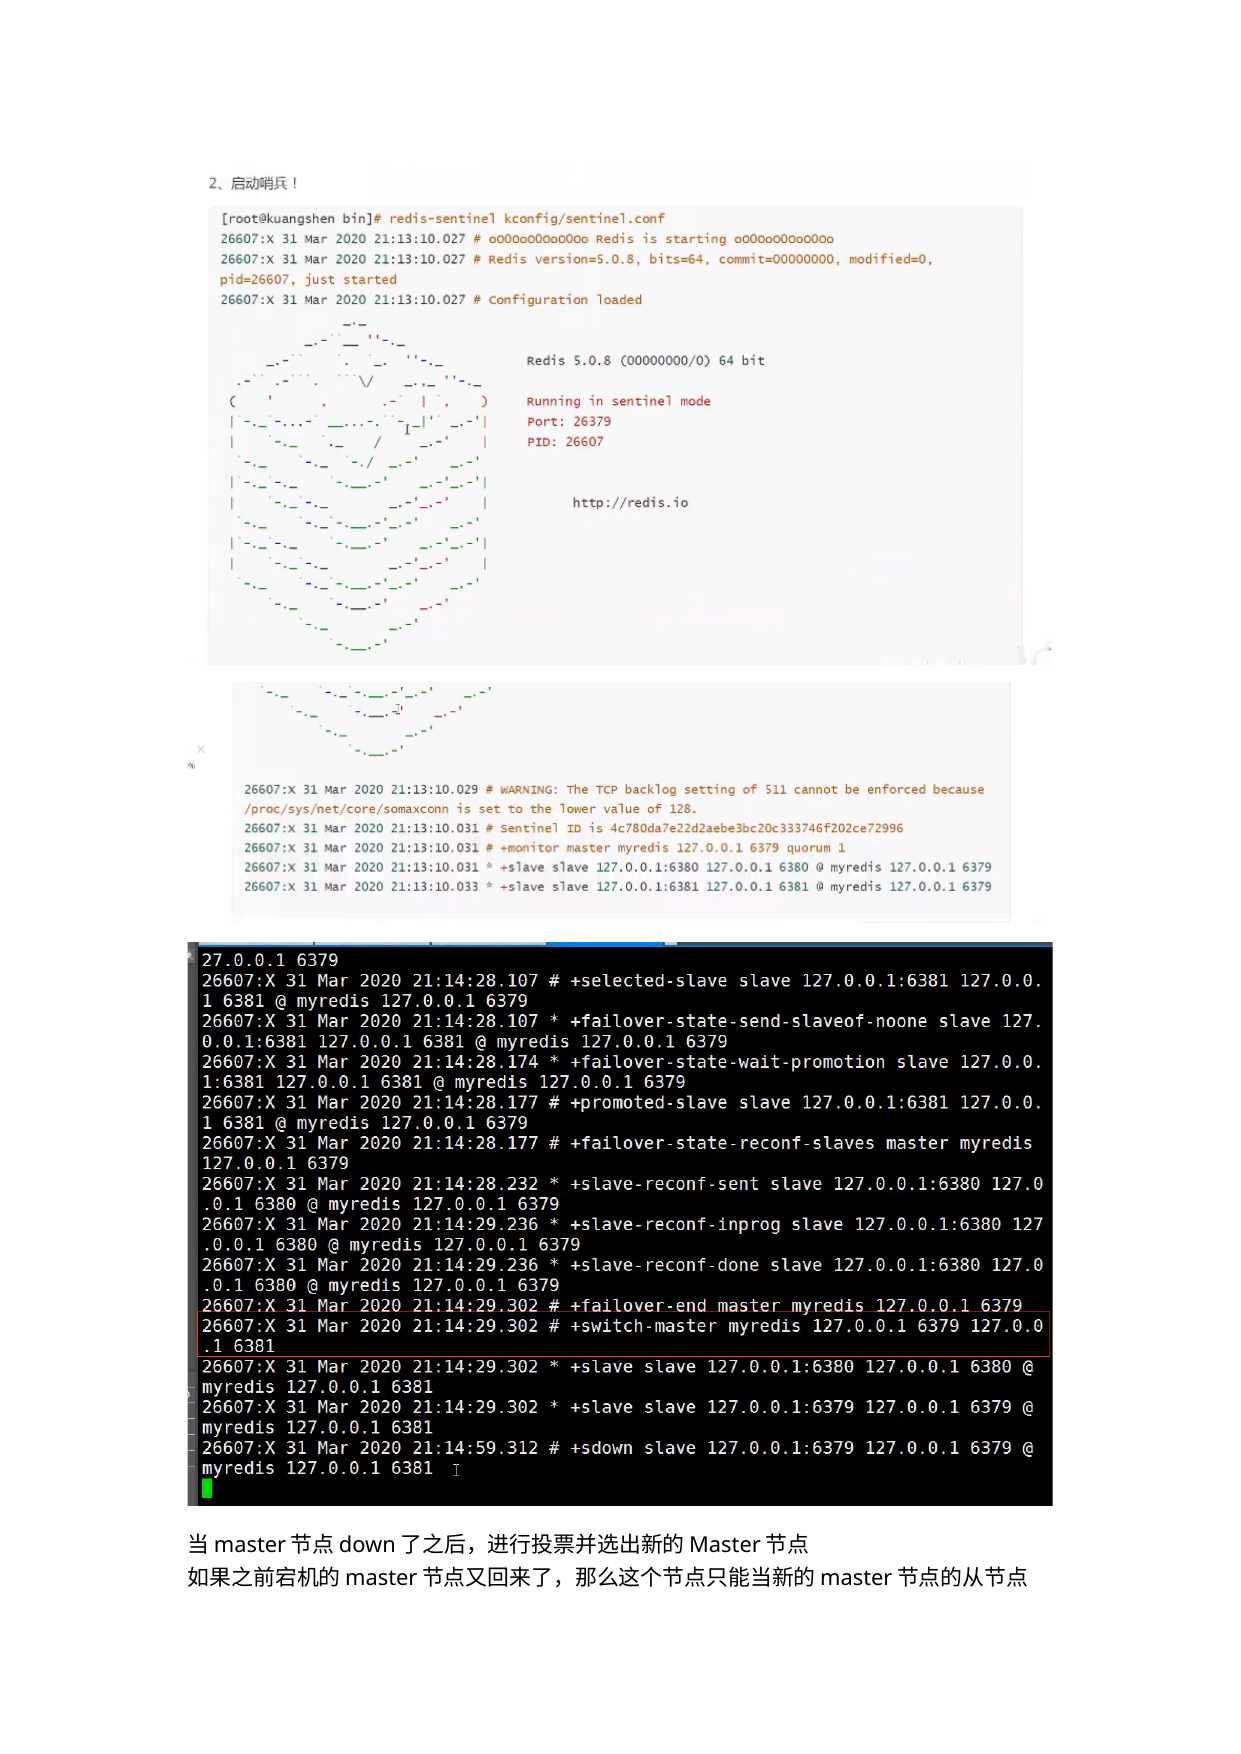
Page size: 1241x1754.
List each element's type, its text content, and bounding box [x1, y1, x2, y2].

picture [187, 162, 1053, 665]
text 当master节点down了之后，进行投票并选出新的Master节点 [187, 1527, 1053, 1559]
picture [187, 942, 1053, 1506]
picture [187, 682, 1053, 923]
text 如果之前宕机的master节点又回来了，那么这个节点只能当新的master节点的从节点 [187, 1559, 1053, 1592]
